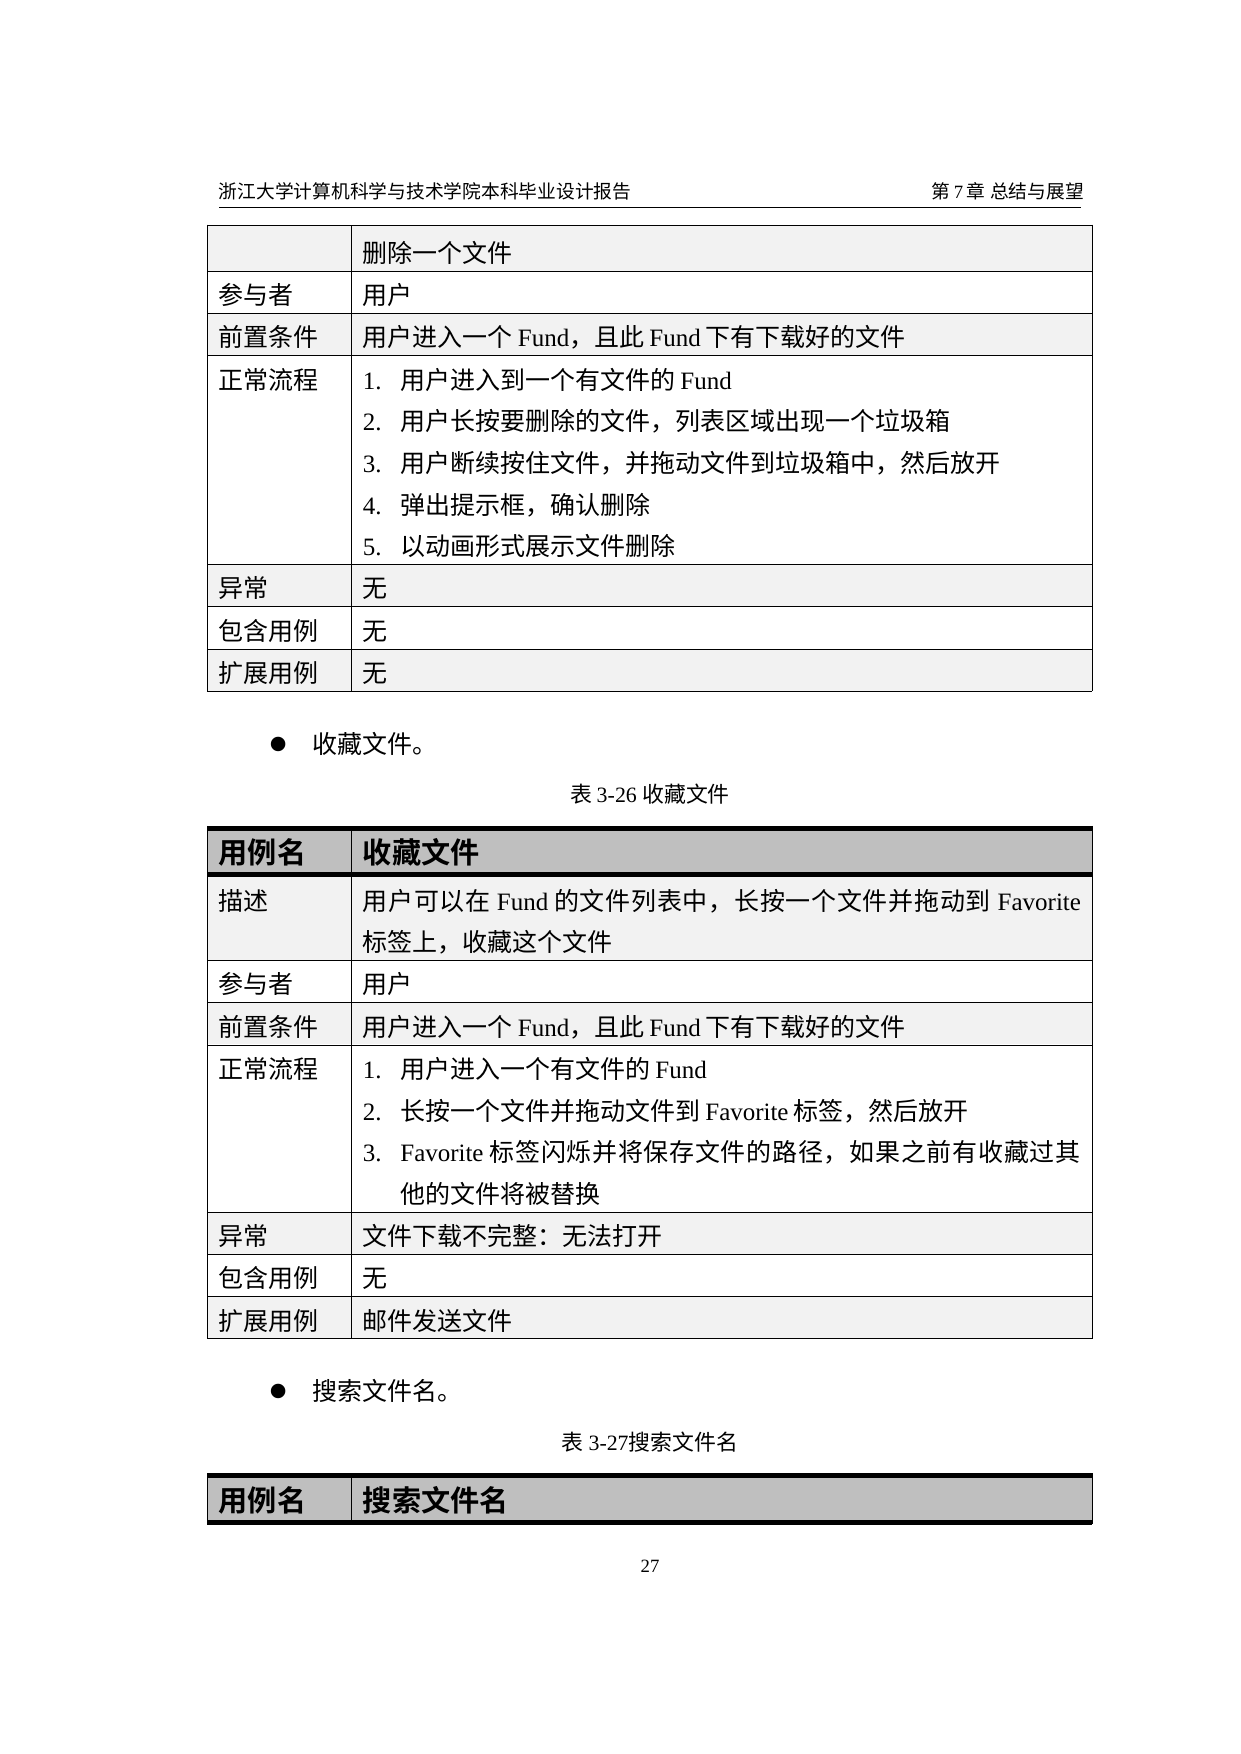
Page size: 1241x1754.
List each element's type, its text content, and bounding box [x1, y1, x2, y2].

table_cell 异常 [208, 1213, 351, 1254]
table_cell 描述 [208, 877, 351, 960]
table_cell 前置条件 [208, 1003, 351, 1044]
table_cell 包含用例 [208, 1255, 351, 1296]
table_cell 邮件发送文件 [352, 1297, 1092, 1338]
list 搜索文件名。 [268, 1367, 1081, 1409]
table_cell 扩展用例 [208, 650, 351, 691]
table_cell 参与者 [208, 272, 351, 313]
table_cell 文件下载不完整：无法打开 [352, 1213, 1092, 1254]
table_cell 用户进入到一个有文件的Fund 用户长按要删除的文件，列表区域出现一个垃圾箱 用户断续按住文件，并拖动文件到垃圾箱中，然后放开 弹出提示框，确认删除 以动画形式展示文件删除 [352, 356, 1092, 564]
table_cell 扩展用例 [208, 1297, 351, 1338]
table_cell 参与者 [208, 961, 351, 1002]
table_header 搜索文件名 [352, 1478, 1092, 1520]
table_cell 无 [352, 650, 1092, 691]
table_cell 包含用例 [208, 607, 351, 648]
table_cell 正常流程 [208, 1046, 351, 1212]
table_cell 用户 [352, 272, 1092, 313]
table_cell 用户可以在Fund的文件列表中，长按一个文件并拖动到垃圾箱以删除一个文件 [352, 226, 1092, 271]
table_cell 用户进入一个有文件的Fund 长按一个文件并拖动文件到Favorite标签，然后放开 Favorite标签闪烁并将保存文件的路径，如果之前有收藏过其他的文件将被替换 [352, 1046, 1092, 1212]
list 收藏文件。 [268, 720, 1081, 762]
table_cell 前置条件 [208, 314, 351, 355]
table_header 用例名 [208, 1478, 351, 1520]
table_header 收藏文件 [352, 831, 1092, 872]
table_cell 无 [352, 1255, 1092, 1296]
table_cell 用户进入一个Fund，且此Fund下有下载好的文件 [352, 1003, 1092, 1044]
table_cell 无 [352, 607, 1092, 648]
table_cell 正常流程 [208, 356, 351, 564]
table_header 用例名 [208, 831, 351, 872]
table_cell 用户 [352, 961, 1092, 1002]
table_cell 用户可以在Fund的文件列表中，长按一个文件并拖动到Favorite标签上，收藏这个文件 [352, 877, 1092, 960]
table_cell 无 [352, 565, 1092, 606]
table_cell 描述 [208, 226, 351, 271]
text 表 3-27搜索文件名 [218, 1425, 1081, 1457]
text 表 3-26 收藏文件 [218, 777, 1081, 809]
table_cell 异常 [208, 565, 351, 606]
table_cell 用户进入一个Fund，且此Fund下有下载好的文件 [352, 314, 1092, 355]
